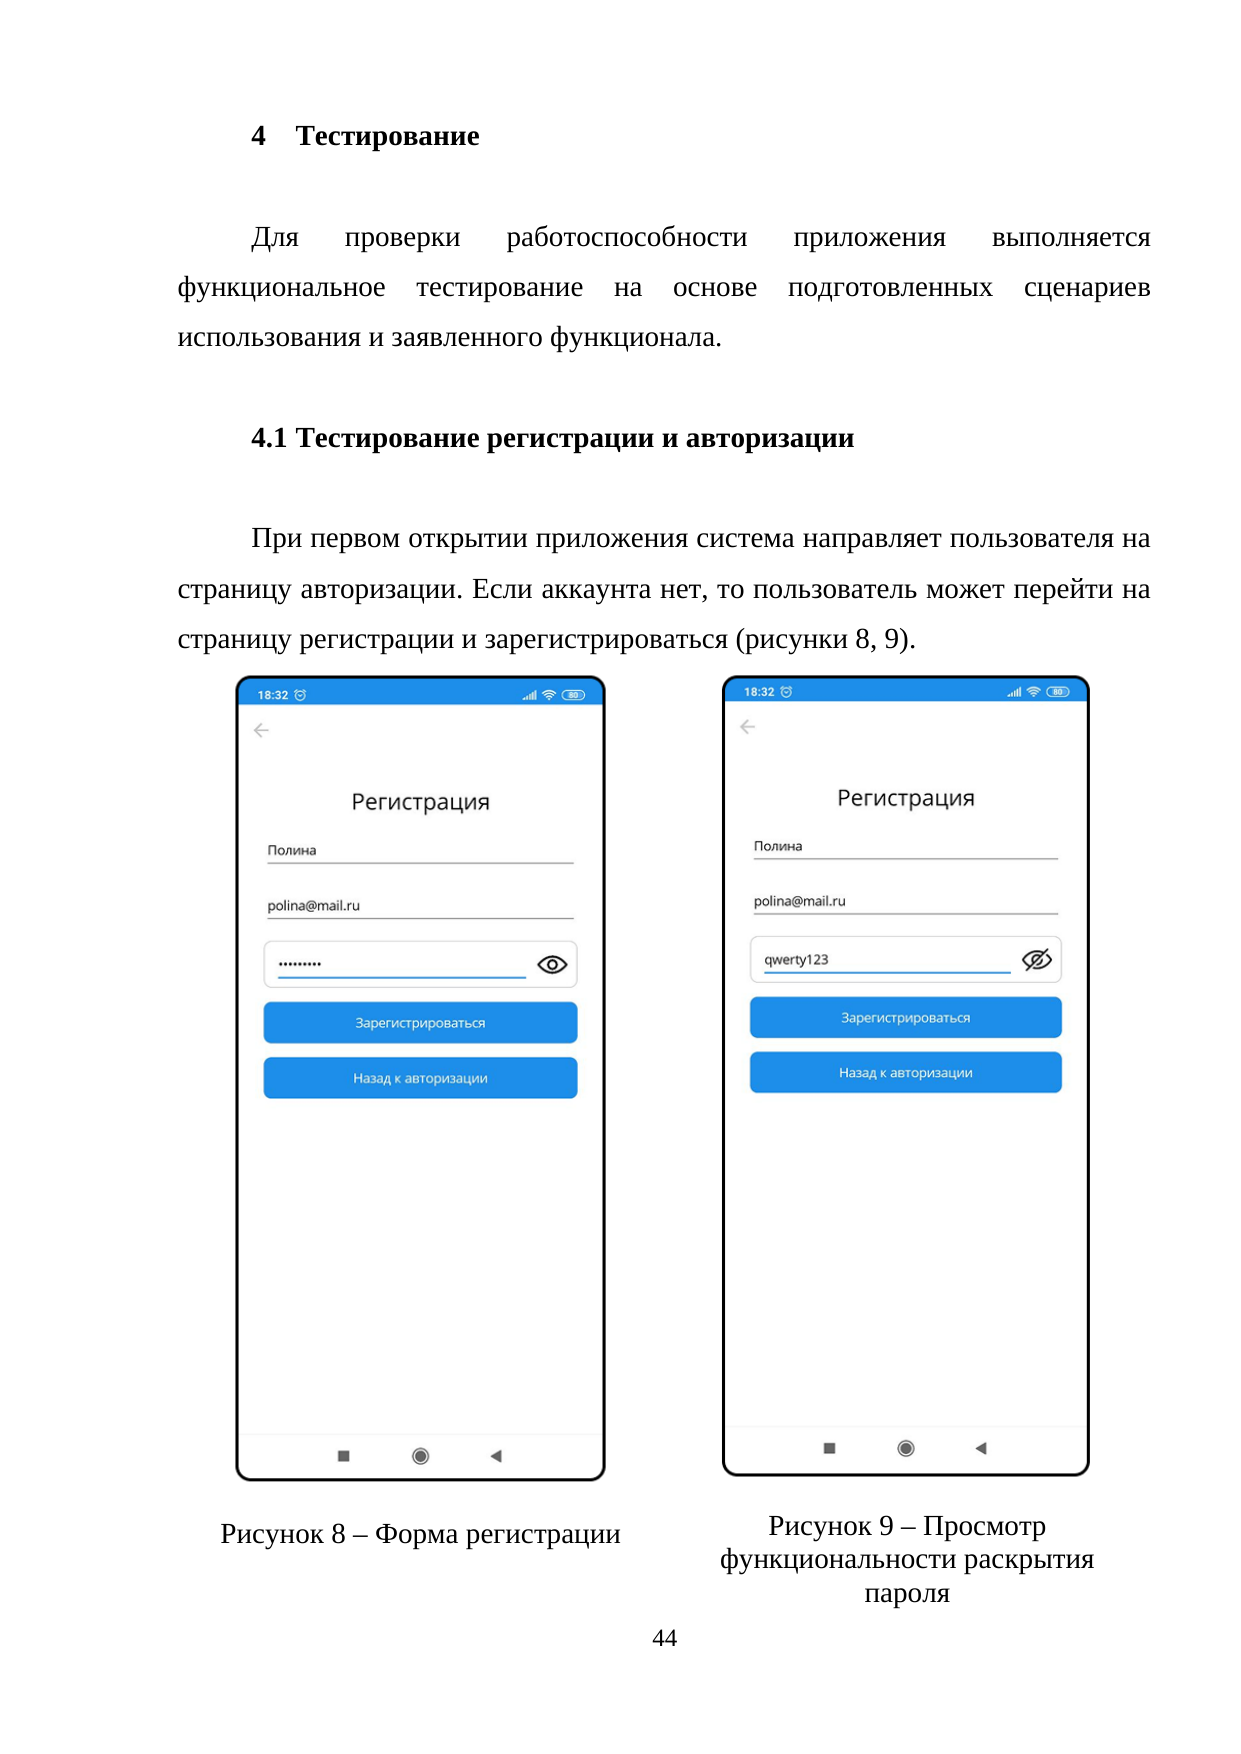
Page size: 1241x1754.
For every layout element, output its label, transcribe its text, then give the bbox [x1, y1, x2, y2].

list Для проверки работоспособности приложения выполняется функциональное тестирование на основе подготовленных сценариев использования и заявленного функционала. [177, 219, 1152, 353]
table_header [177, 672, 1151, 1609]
list Тестирование регистрации и авторизации [177, 420, 1152, 453]
list При первом открытии приложения система направляет пользователя на страницу авторизации. Если аккаунта нет, то пользователь может перейти на страницу регистрации и зарегистрироваться (рисунки 8, 9). [177, 521, 1152, 655]
picture [232, 671, 609, 1488]
picture [721, 671, 1094, 1479]
list Тестирование [177, 118, 1152, 152]
